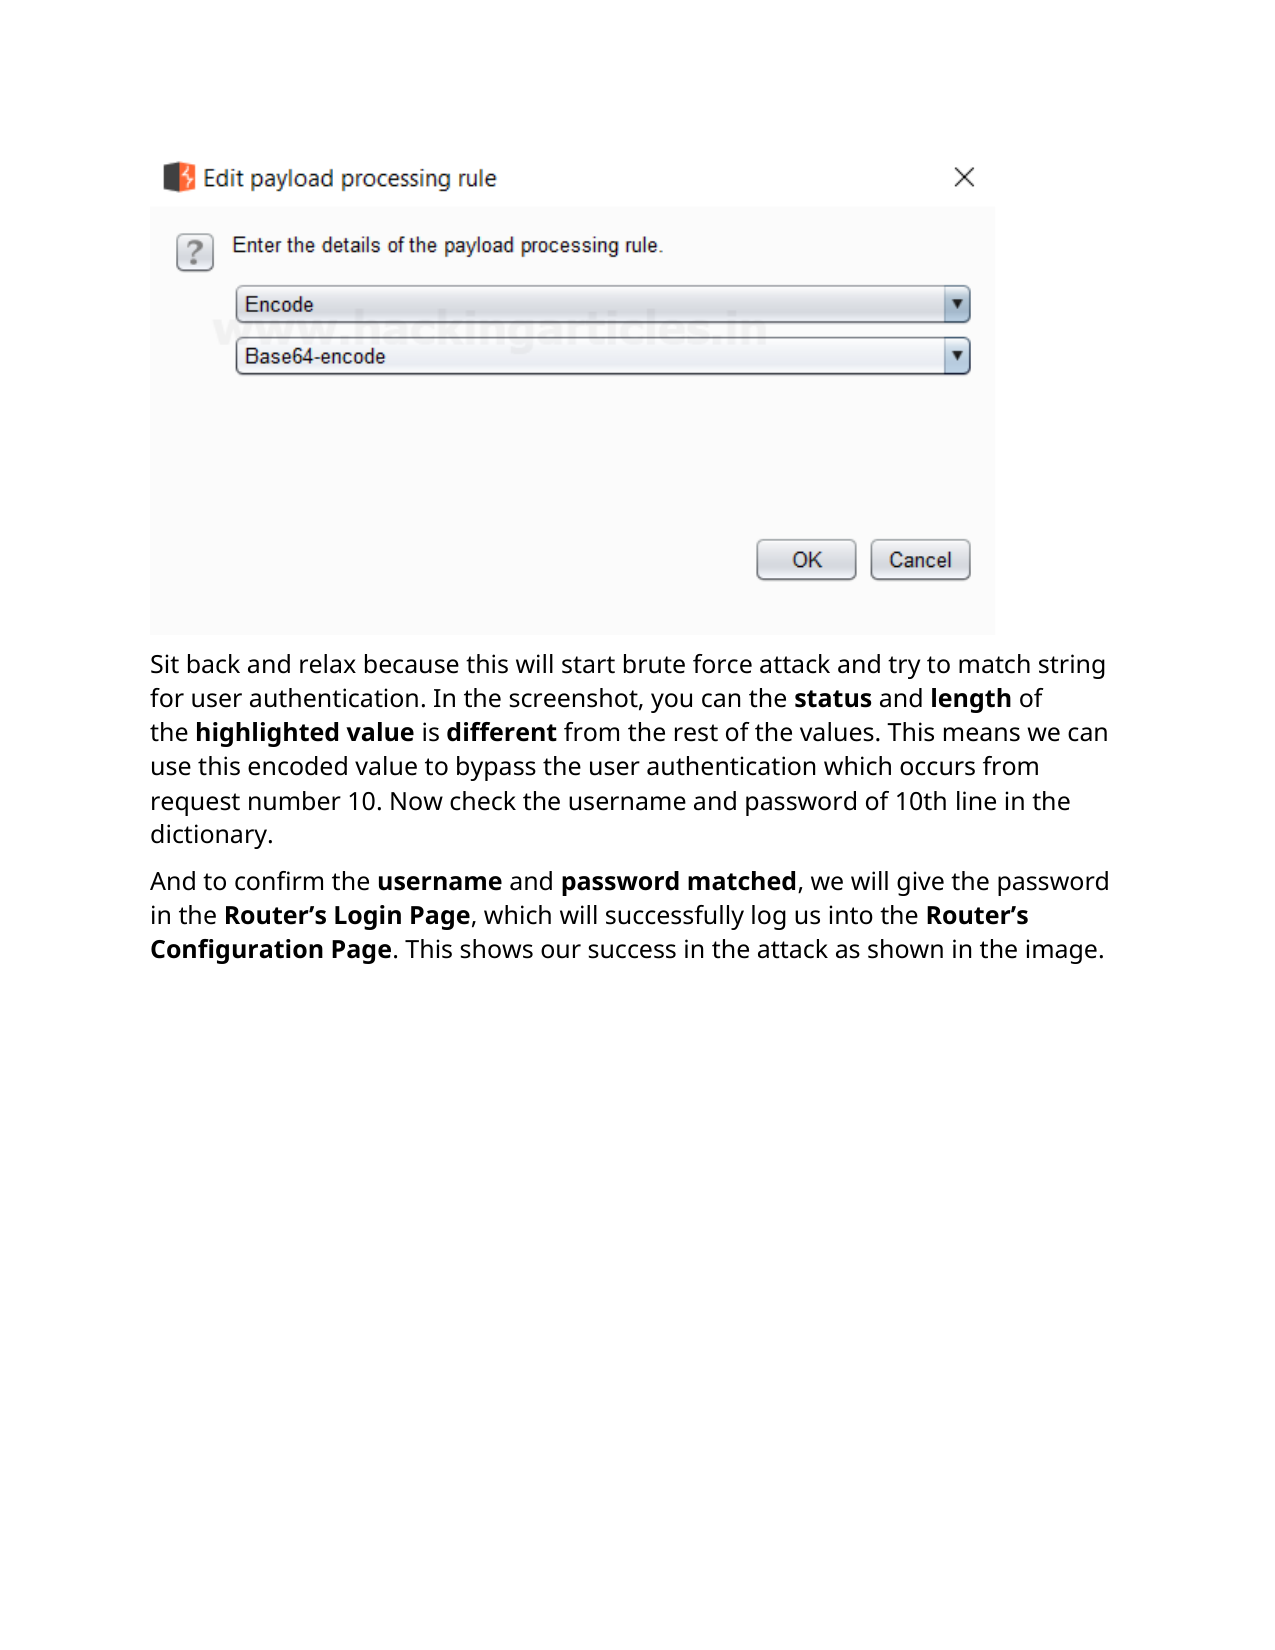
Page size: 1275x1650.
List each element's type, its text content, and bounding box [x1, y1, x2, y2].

text And to confirm the username and password matched, we will give the password in the Router’s Login Page, which will successfully log us into the Router’s Configuration Page. This shows our success in the attack as shown in the image. [150, 864, 1125, 966]
picture [150, 150, 996, 635]
text Sit back and relax because this will start brute force attack and try to match string for user authentication. In the screenshot, you can the status and length of the highlighted value is different from the rest of the values. This means we can use this encoded value to bypass the user authentication which occurs from request number 10. Now check the username and password of 10th line in the dictionary. [150, 647, 1125, 851]
